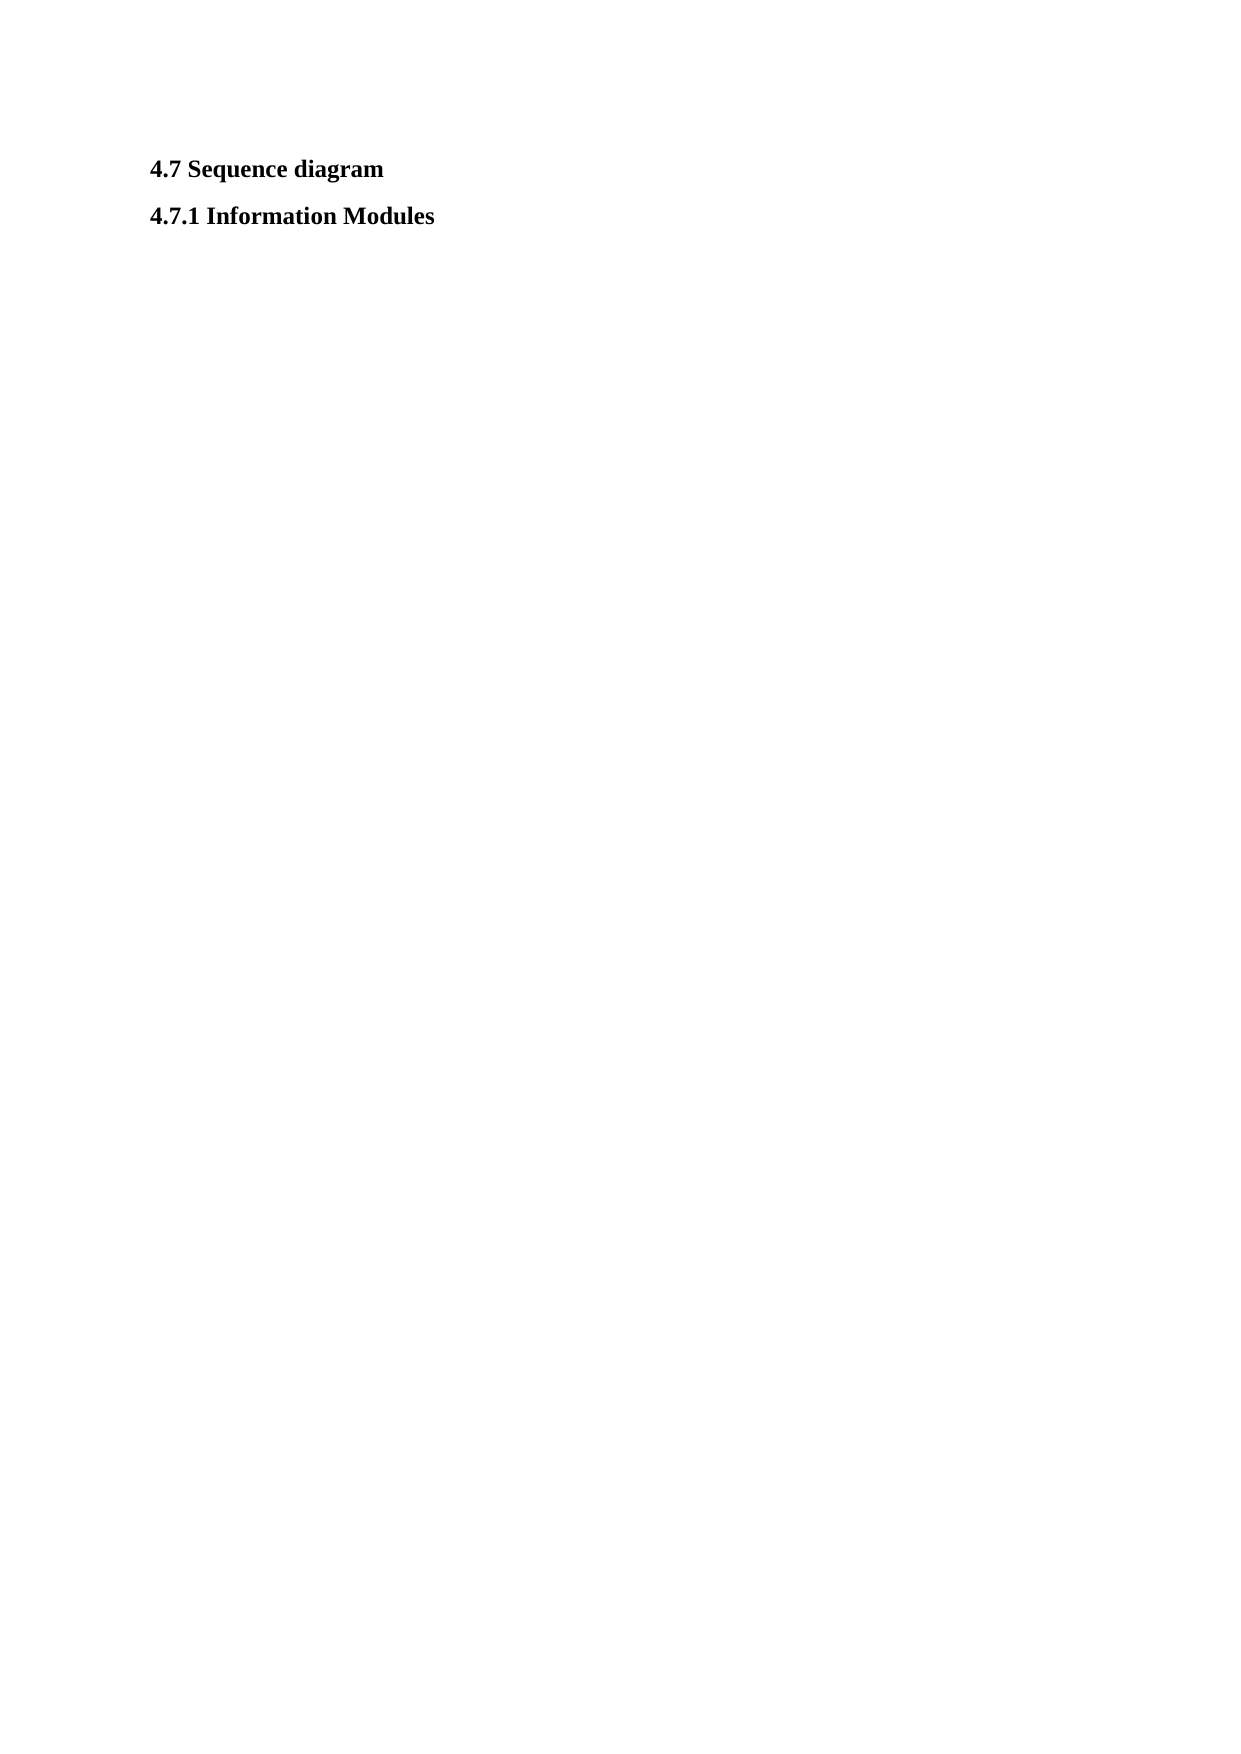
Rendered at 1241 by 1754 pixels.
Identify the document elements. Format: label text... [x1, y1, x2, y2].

subtitle 4.7.1 Information Modules [150, 201, 1090, 230]
subtitle 4.7 Sequence diagram [150, 154, 1090, 183]
